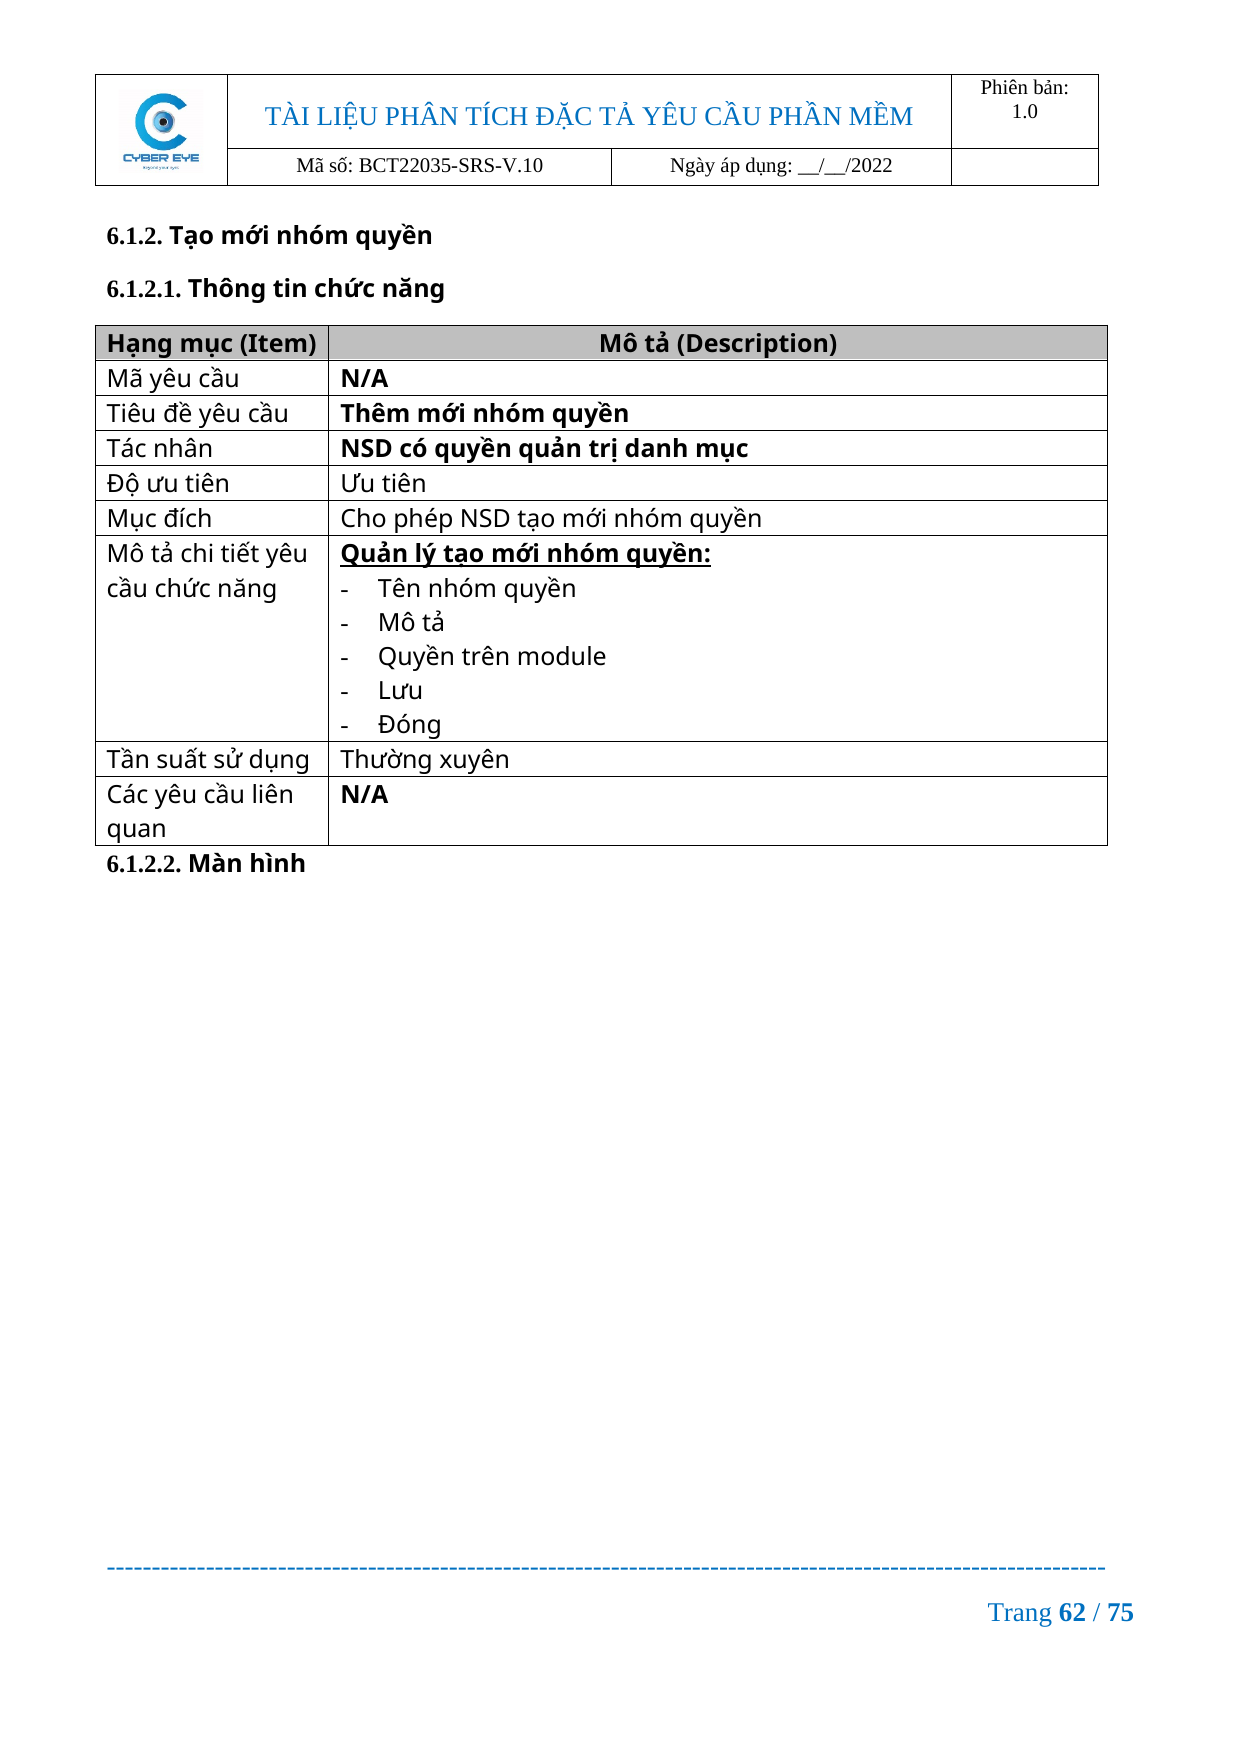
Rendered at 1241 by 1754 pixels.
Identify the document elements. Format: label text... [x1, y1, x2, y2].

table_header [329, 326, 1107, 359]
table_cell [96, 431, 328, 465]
text Màn hình [106, 846, 1134, 880]
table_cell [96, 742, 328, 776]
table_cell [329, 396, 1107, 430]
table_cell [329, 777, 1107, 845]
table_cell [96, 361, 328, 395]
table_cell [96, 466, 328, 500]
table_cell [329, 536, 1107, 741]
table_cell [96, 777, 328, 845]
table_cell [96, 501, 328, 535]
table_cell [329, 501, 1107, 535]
picture [118, 89, 204, 173]
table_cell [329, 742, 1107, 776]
text Tạo mới nhóm quyền [106, 218, 1134, 252]
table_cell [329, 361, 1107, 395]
text Thông tin chức năng [106, 271, 1134, 305]
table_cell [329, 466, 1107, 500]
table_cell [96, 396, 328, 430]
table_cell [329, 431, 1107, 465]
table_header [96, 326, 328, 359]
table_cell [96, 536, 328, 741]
